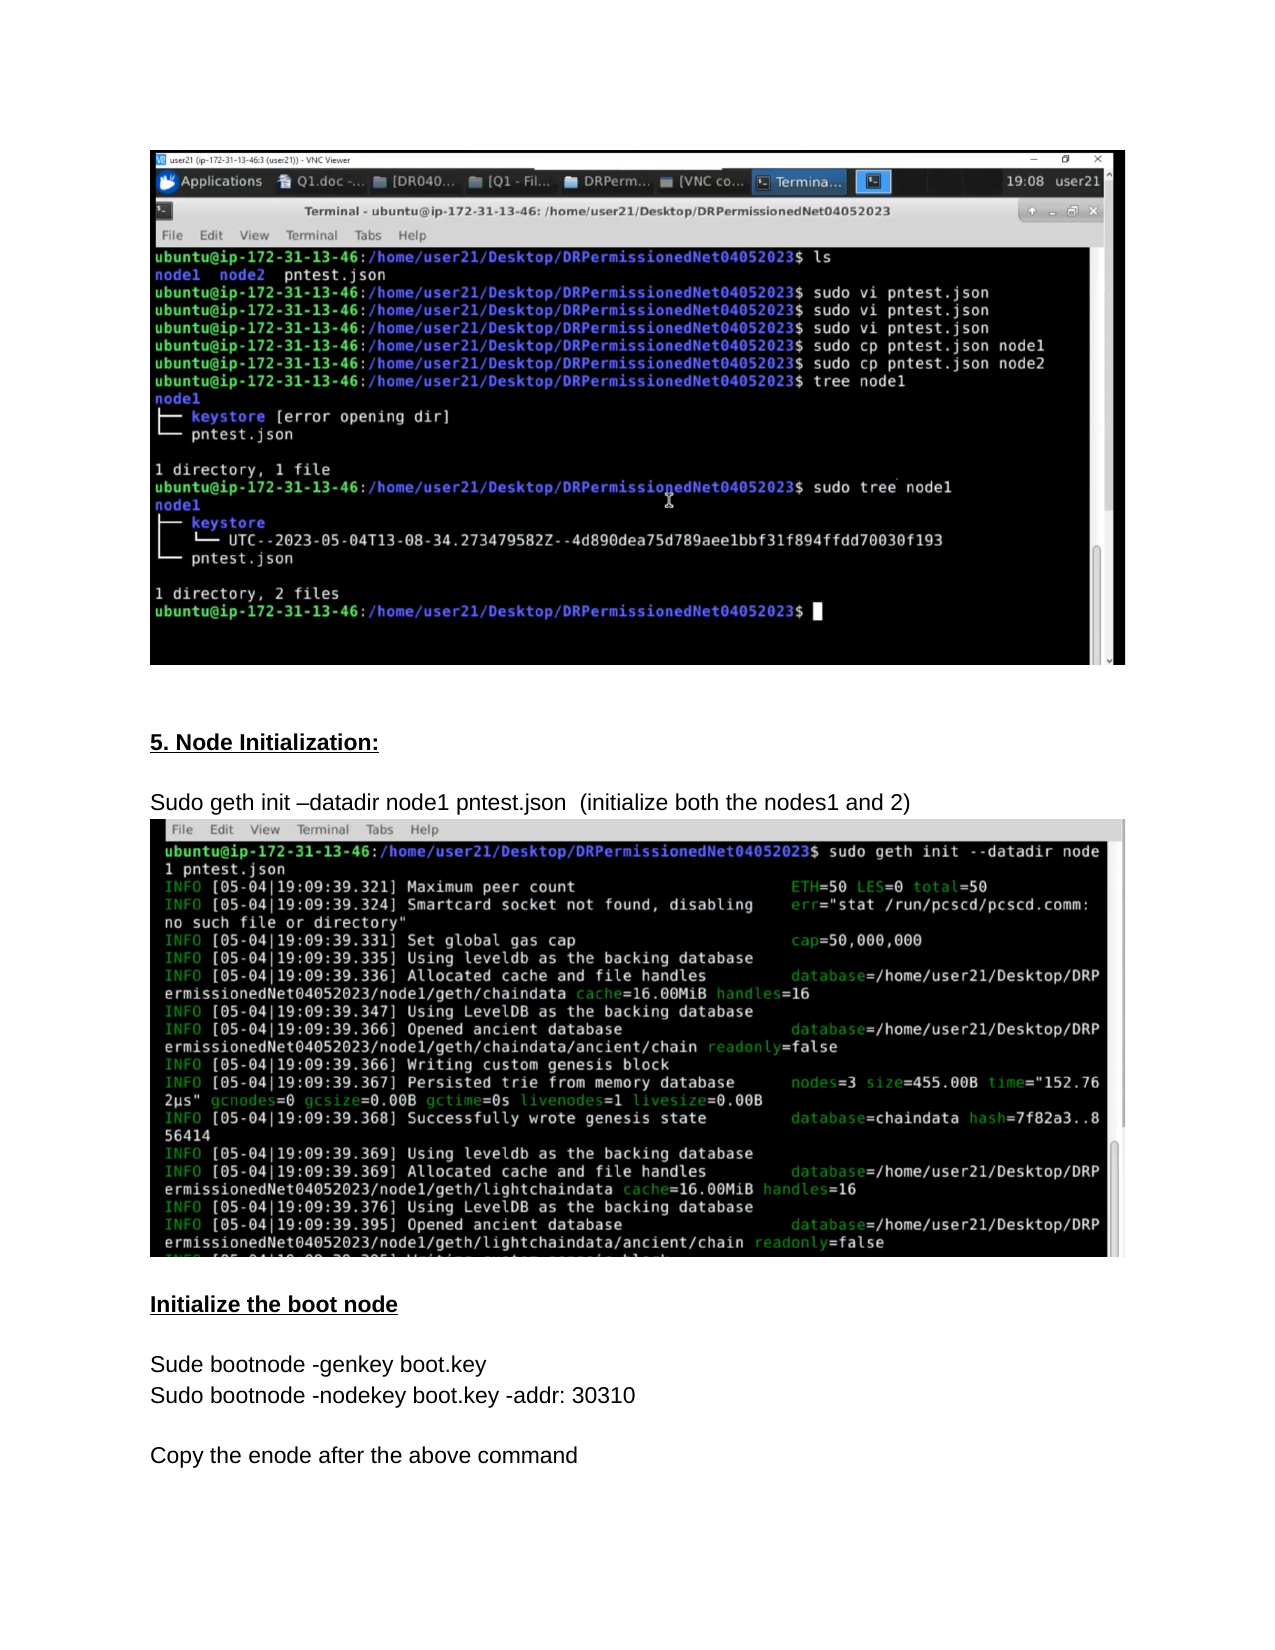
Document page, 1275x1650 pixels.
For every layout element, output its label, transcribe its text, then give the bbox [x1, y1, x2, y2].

text Sude bootnode -genkey boot.key [150, 1351, 1125, 1378]
text Initialize the boot node [150, 1291, 1125, 1317]
picture [150, 150, 1125, 665]
text 5. Node Initialization: [150, 729, 1125, 755]
text Sudo bootnode -nodekey boot.key -addr: 30310 [150, 1382, 1125, 1408]
text Sudo geth init –datadir node1 pntest.json (initialize both the nodes1 and 2) [150, 789, 1125, 816]
text Copy the enode after the above command [150, 1442, 1125, 1468]
picture [150, 819, 1125, 1257]
